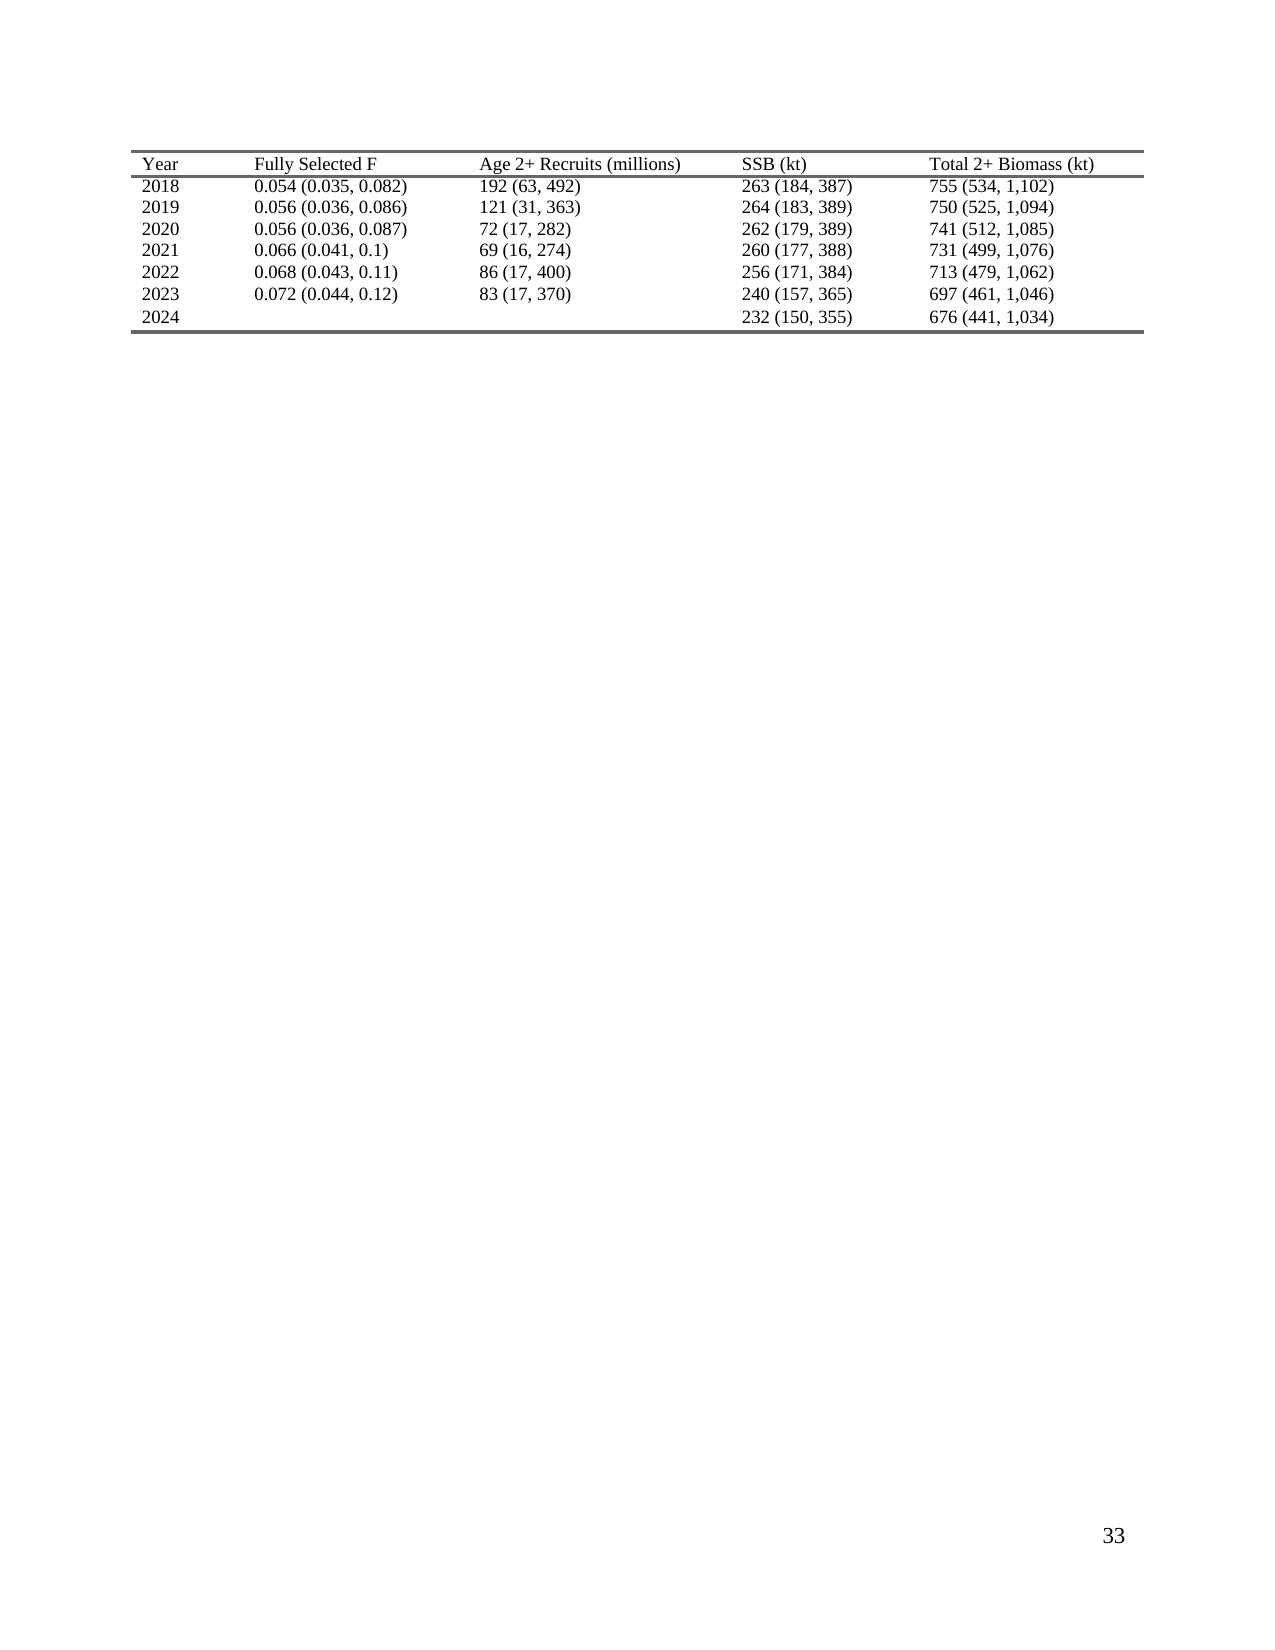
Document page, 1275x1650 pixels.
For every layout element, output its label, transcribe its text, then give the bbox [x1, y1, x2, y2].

table_cell 2021 [131, 239, 244, 261]
table_cell 72 (17, 282) [469, 218, 731, 239]
table_header Fully Selected F [244, 153, 469, 175]
table_header Age 2+ Recruits (millions) [469, 153, 731, 175]
table_cell 2019 [131, 196, 244, 218]
table_header Total 2+ Biomass (kt) [919, 153, 1144, 175]
table_cell 192 (63, 492) [469, 178, 731, 196]
table_cell 263 (184, 387) [731, 178, 919, 196]
table_cell 262 (179, 389) [731, 218, 919, 239]
table_cell 0.066 (0.041, 0.1) [244, 239, 469, 261]
table_header Year [131, 153, 244, 175]
table_cell 0.056 (0.036, 0.087) [244, 218, 469, 239]
table_cell 750 (525, 1,094) [919, 196, 1144, 218]
table_cell 2018 [131, 178, 244, 196]
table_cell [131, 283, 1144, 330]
table_cell 0.056 (0.036, 0.086) [244, 196, 469, 218]
table_cell 264 (183, 389) [731, 196, 919, 218]
table_cell 741 (512, 1,085) [919, 218, 1144, 239]
table_cell 121 (31, 363) [469, 196, 731, 218]
table_cell 755 (534, 1,102) [919, 178, 1144, 196]
table_cell 2020 [131, 218, 244, 239]
table_cell 0.054 (0.035, 0.082) [244, 178, 469, 196]
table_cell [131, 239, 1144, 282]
table_header SSB (kt) [731, 153, 919, 175]
